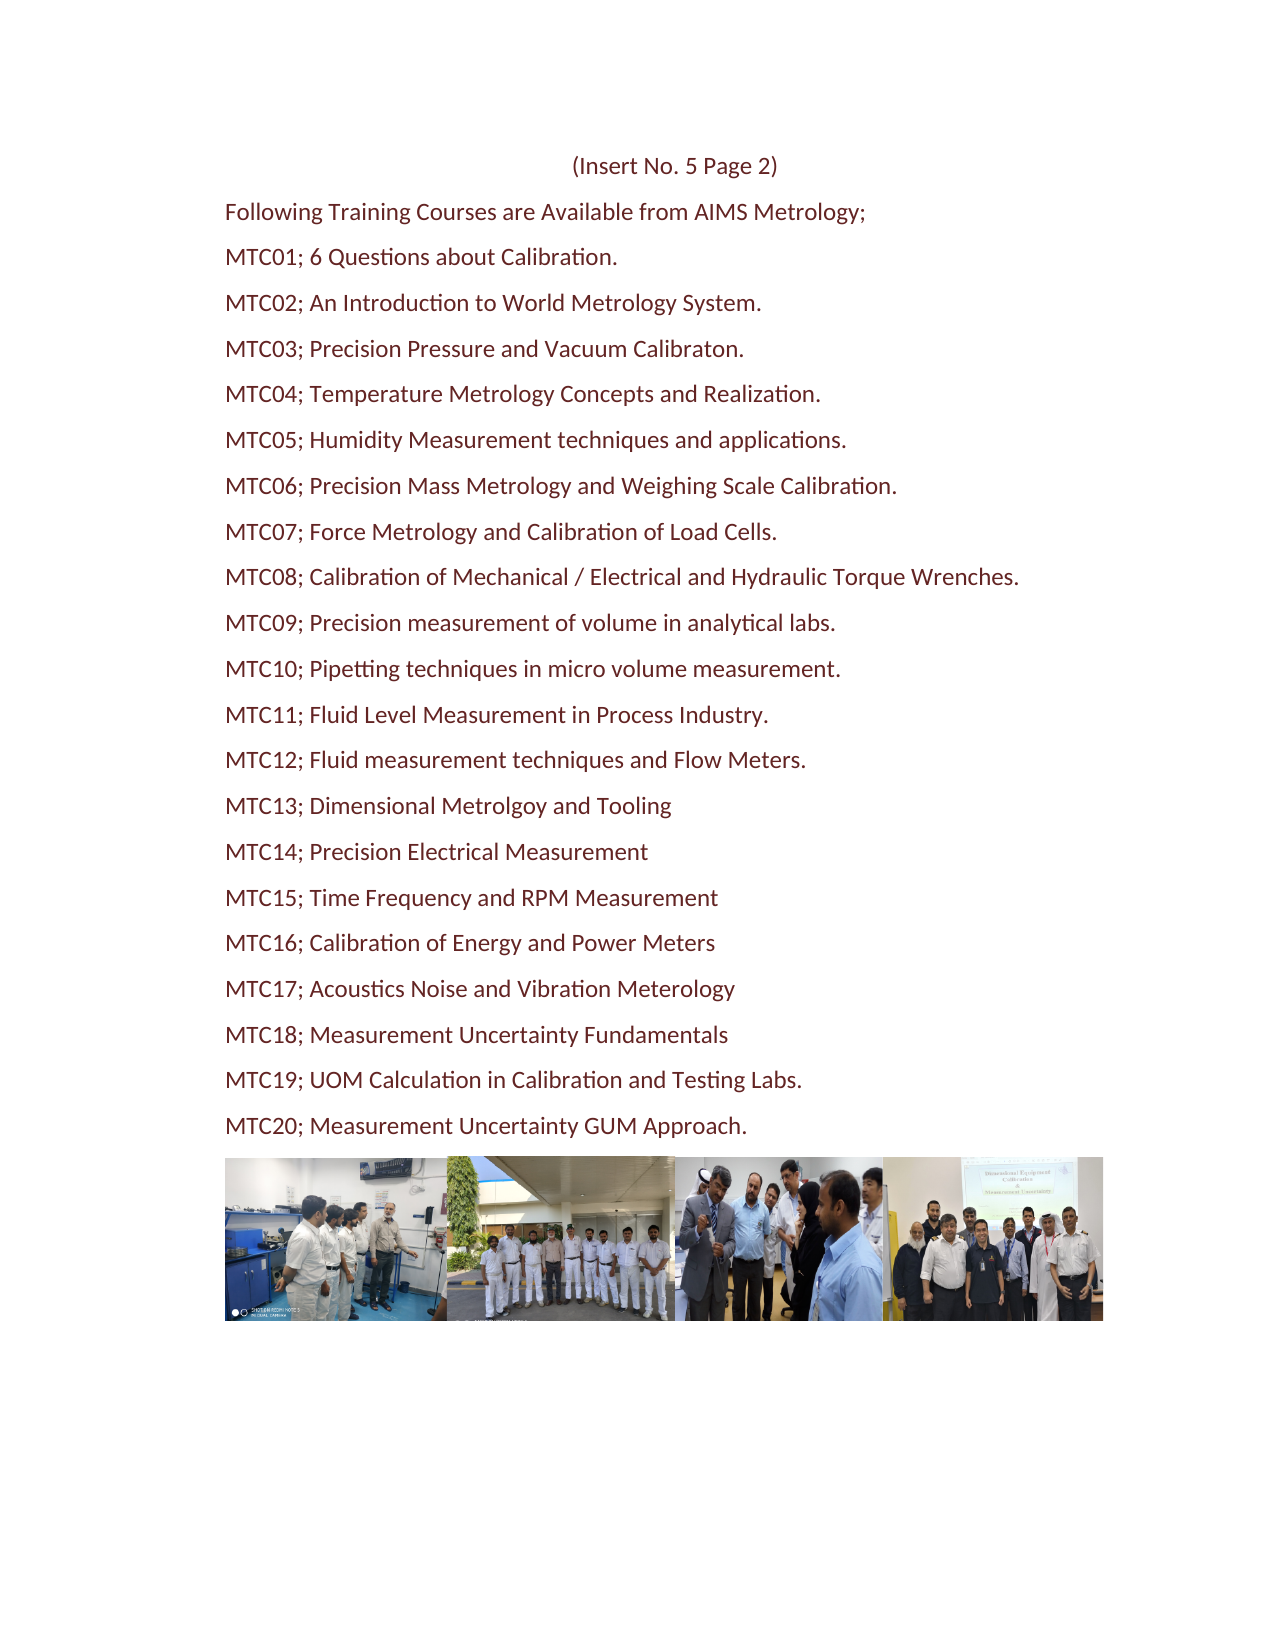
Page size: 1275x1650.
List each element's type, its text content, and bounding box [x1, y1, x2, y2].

list MTC09; Precision measurement of volume in analytical labs. [225, 607, 1125, 638]
list (Insert No. 5 Page 2) [225, 150, 1125, 181]
list MTC08; Calibration of Mechanical / Electrical and Hydraulic Torque Wrenches. [225, 562, 1125, 592]
list MTC20; Measurement Uncertainty GUM Approach. [225, 1110, 1125, 1141]
list MTC03; Precision Pressure and Vacuum Calibraton. [225, 333, 1125, 363]
list MTC15; Time Frequency and RPM Measurement [225, 882, 1125, 912]
list MTC06; Precision Mass Metrology and Weighing Scale Calibration. [225, 470, 1125, 501]
list MTC05; Humidity Measurement techniques and applications. [225, 424, 1125, 455]
list MTC17; Acoustics Noise and Vibration Meterology [225, 973, 1125, 1004]
list MTC01; 6 Questions about Calibration. [225, 241, 1125, 272]
list Following Training Courses are Available from AIMS Metrology; [225, 196, 1125, 226]
list MTC18; Measurement Uncertainty Fundamentals [225, 1019, 1125, 1049]
list MTC16; Calibration of Energy and Power Meters [225, 927, 1125, 958]
list MTC10; Pipetting techniques in micro volume measurement. [225, 653, 1125, 683]
list MTC04; Temperature Metrology Concepts and Realization. [225, 379, 1125, 409]
list MTC13; Dimensional Metrolgoy and Tooling [225, 790, 1125, 821]
list MTC11; Fluid Level Measurement in Process Industry. [225, 699, 1125, 729]
list MTC07; Force Metrology and Calibration of Load Cells. [225, 516, 1125, 546]
picture [225, 1156, 1104, 1321]
list MTC19; UOM Calculation in Calibration and Testing Labs. [225, 1064, 1125, 1095]
list MTC14; Precision Electrical Measurement [225, 836, 1125, 866]
list MTC12; Fluid measurement techniques and Flow Meters. [225, 744, 1125, 775]
list MTC02; An Introduction to World Metrology System. [225, 287, 1125, 318]
